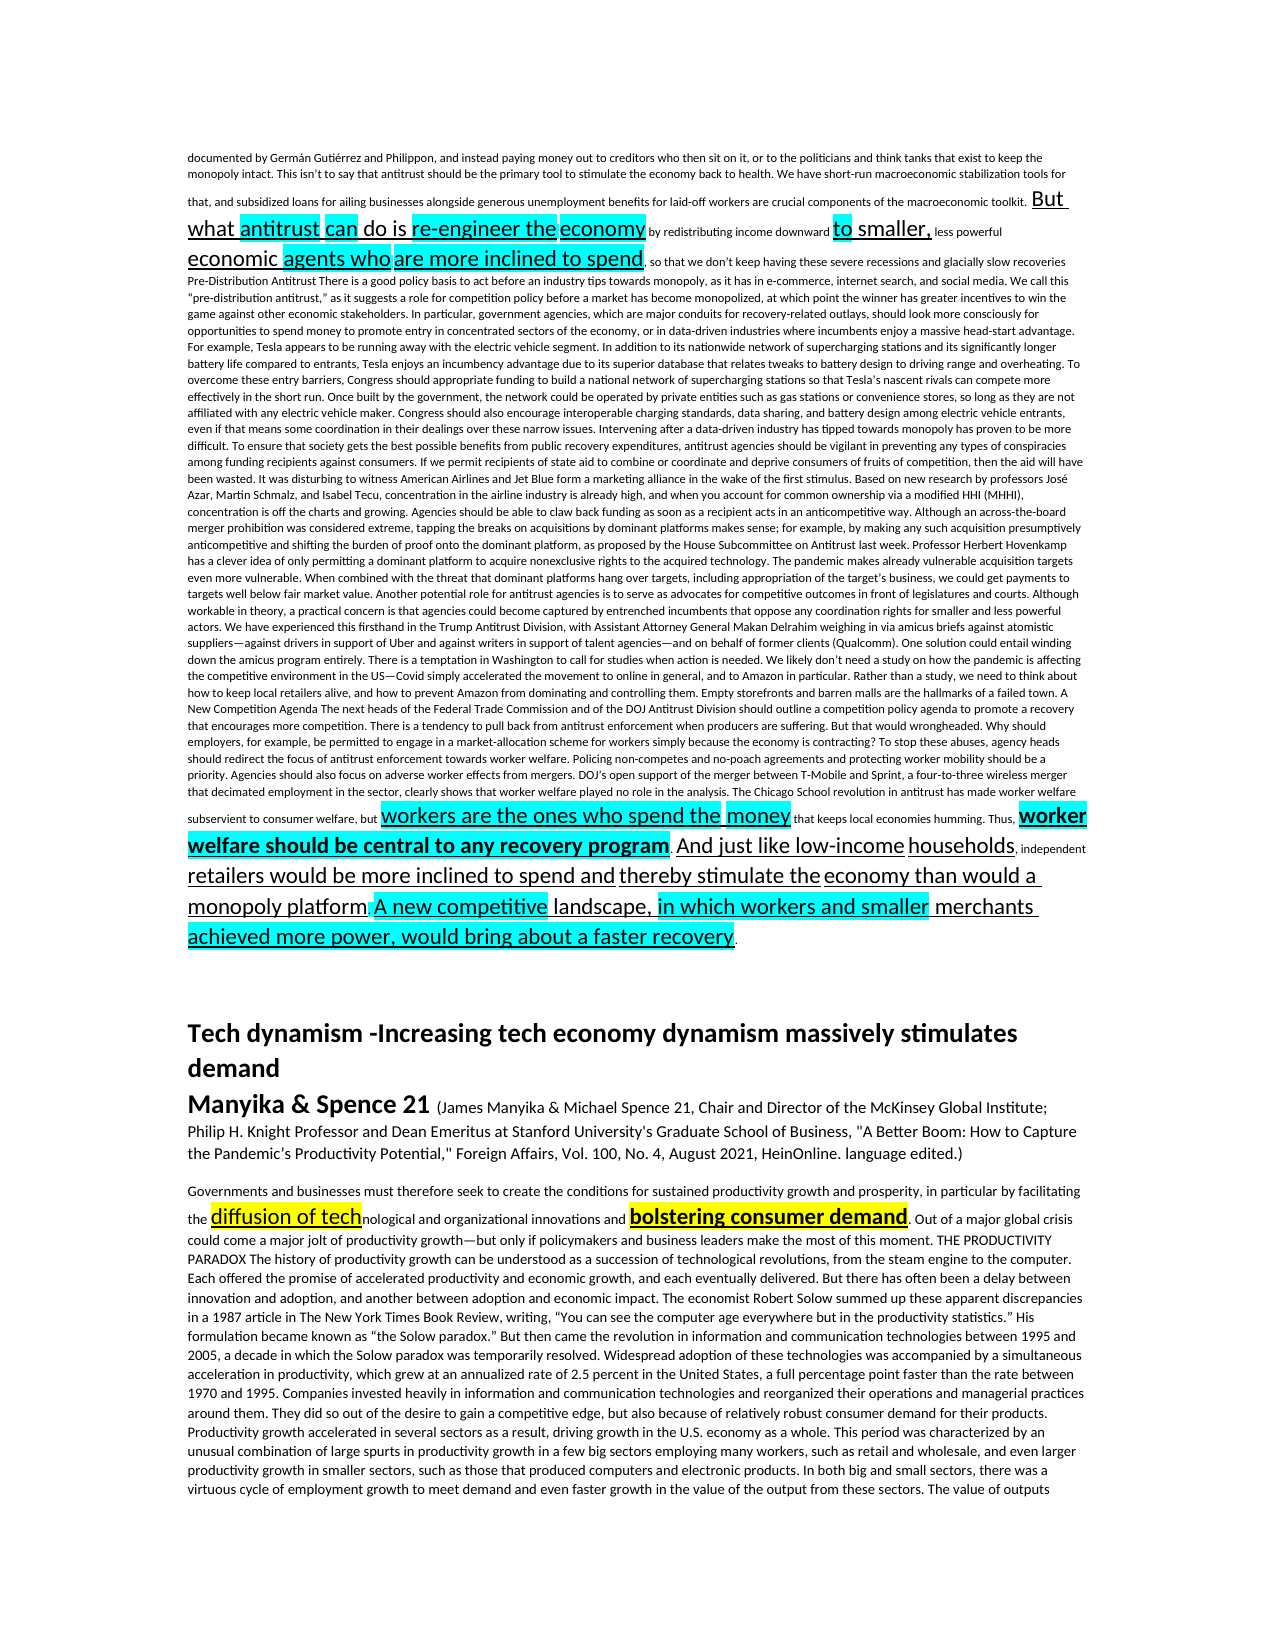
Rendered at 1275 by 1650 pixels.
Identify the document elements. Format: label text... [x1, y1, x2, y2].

subtitle Tech dynamism -Increasing tech economy dynamism massively stimulates demand [187, 1016, 1087, 1084]
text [187, 150, 1087, 950]
text Manyika & Spence 21 (James Manyika & Michael Spence 21, Chair and Director of the McKinsey Global Institute; Philip H. Knight Professor and Dean Emeritus at Stanford University's Graduate School of Business, "A Better Boom: How to Capture the Pandemic’s Productivity Potential," Foreign Affairs, Vol. 100, No. 4, August 2021, HeinOnline. language edited.) [187, 1087, 1087, 1164]
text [187, 1182, 1087, 1498]
